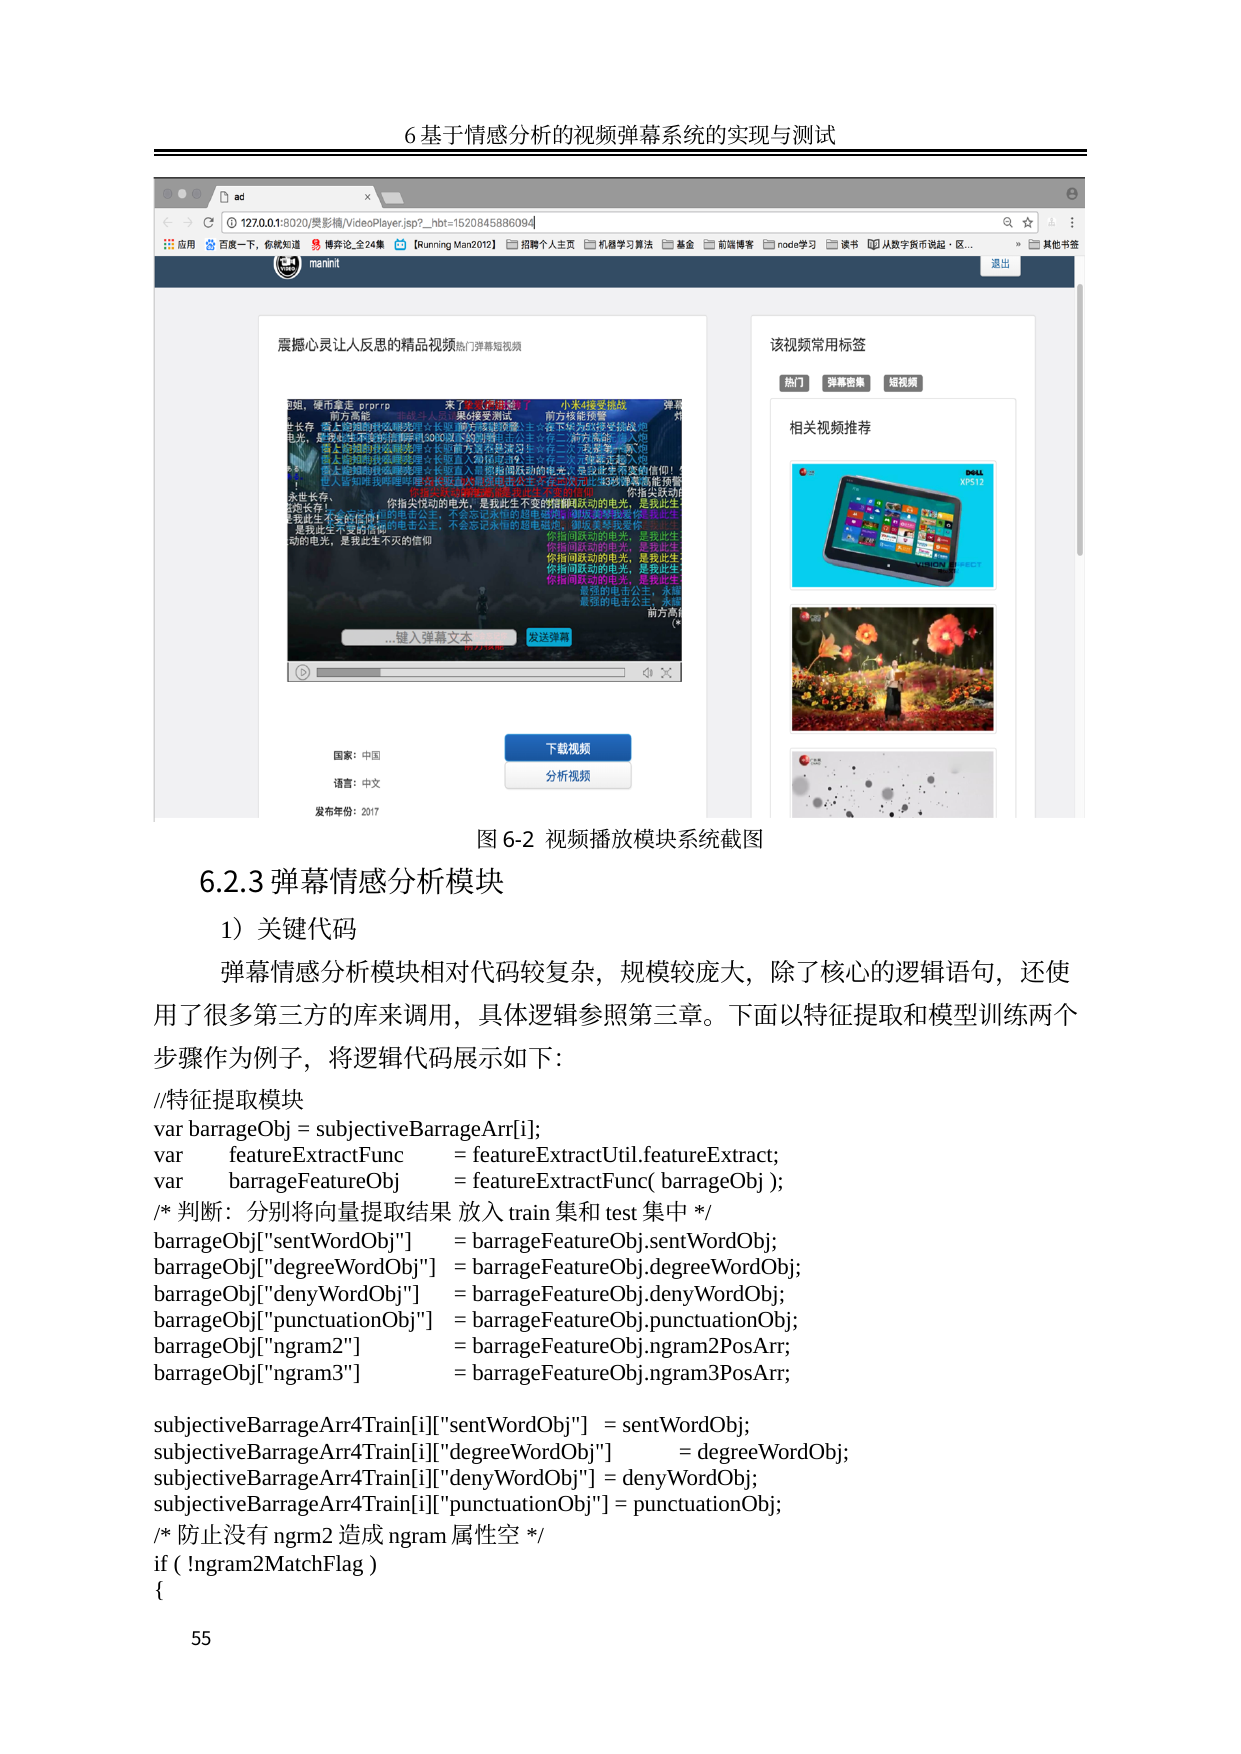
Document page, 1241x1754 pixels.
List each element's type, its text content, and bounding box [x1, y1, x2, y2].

text barrageObj["ngram3"] = barrageFeatureObj.ngram3PosArr; [153, 1359, 1087, 1385]
text var barrageObj = subjectiveBarrageArr[i]; [153, 1115, 1087, 1141]
text 1）关键代码 [153, 909, 1087, 945]
text subjectiveBarrageArr4Train[i]["sentWordObj"] = sentWordObj; [153, 1411, 1087, 1438]
text 6.2.3 弹幕情感分析模块 [199, 859, 1087, 901]
text /* 防止没有ngrm2造成ngram属性空 */ [153, 1517, 1087, 1550]
text barrageObj["ngram2"] = barrageFeatureObj.ngram2PosArr; [153, 1332, 1087, 1359]
text 弹幕情感分析模块相对代码较复杂，规模较庞大，除了核心的逻辑语句，还使用了很多第三方的库来调用，具体逻辑参照第三章。下面以特征提取和模型训练两个步骤作为例子，将逻辑代码展示如下： [153, 953, 1087, 1075]
text if ( !ngram2MatchFlag ) [153, 1550, 1087, 1576]
picture [153, 177, 1085, 822]
text { [153, 1576, 1087, 1602]
text barrageObj["punctuationObj"] = barrageFeatureObj.punctuationObj; [153, 1306, 1087, 1332]
text barrageObj["denyWordObj"] = barrageFeatureObj.denyWordObj; [153, 1279, 1087, 1306]
text var featureExtractFunc = featureExtractUtil.featureExtract; [153, 1141, 1087, 1168]
text /* 判断：分别将向量提取结果 放入train集和test集中 */ [153, 1194, 1087, 1227]
text //特征提取模块 [153, 1082, 1087, 1115]
text 图6-2 视频播放模块系统截图 [153, 822, 1087, 853]
text barrageObj["degreeWordObj"] = barrageFeatureObj.degreeWordObj; [153, 1253, 1087, 1279]
text barrageObj["sentWordObj"] = barrageFeatureObj.sentWordObj; [153, 1227, 1087, 1253]
text subjectiveBarrageArr4Train[i]["denyWordObj"] = denyWordObj; [153, 1464, 1087, 1490]
text var barrageFeatureObj = featureExtractFunc( barrageObj ); [153, 1168, 1087, 1194]
text subjectiveBarrageArr4Train[i]["degreeWordObj"] = degreeWordObj; [153, 1438, 1087, 1464]
text subjectiveBarrageArr4Train[i]["punctuationObj"] = punctuationObj; [153, 1490, 1087, 1517]
